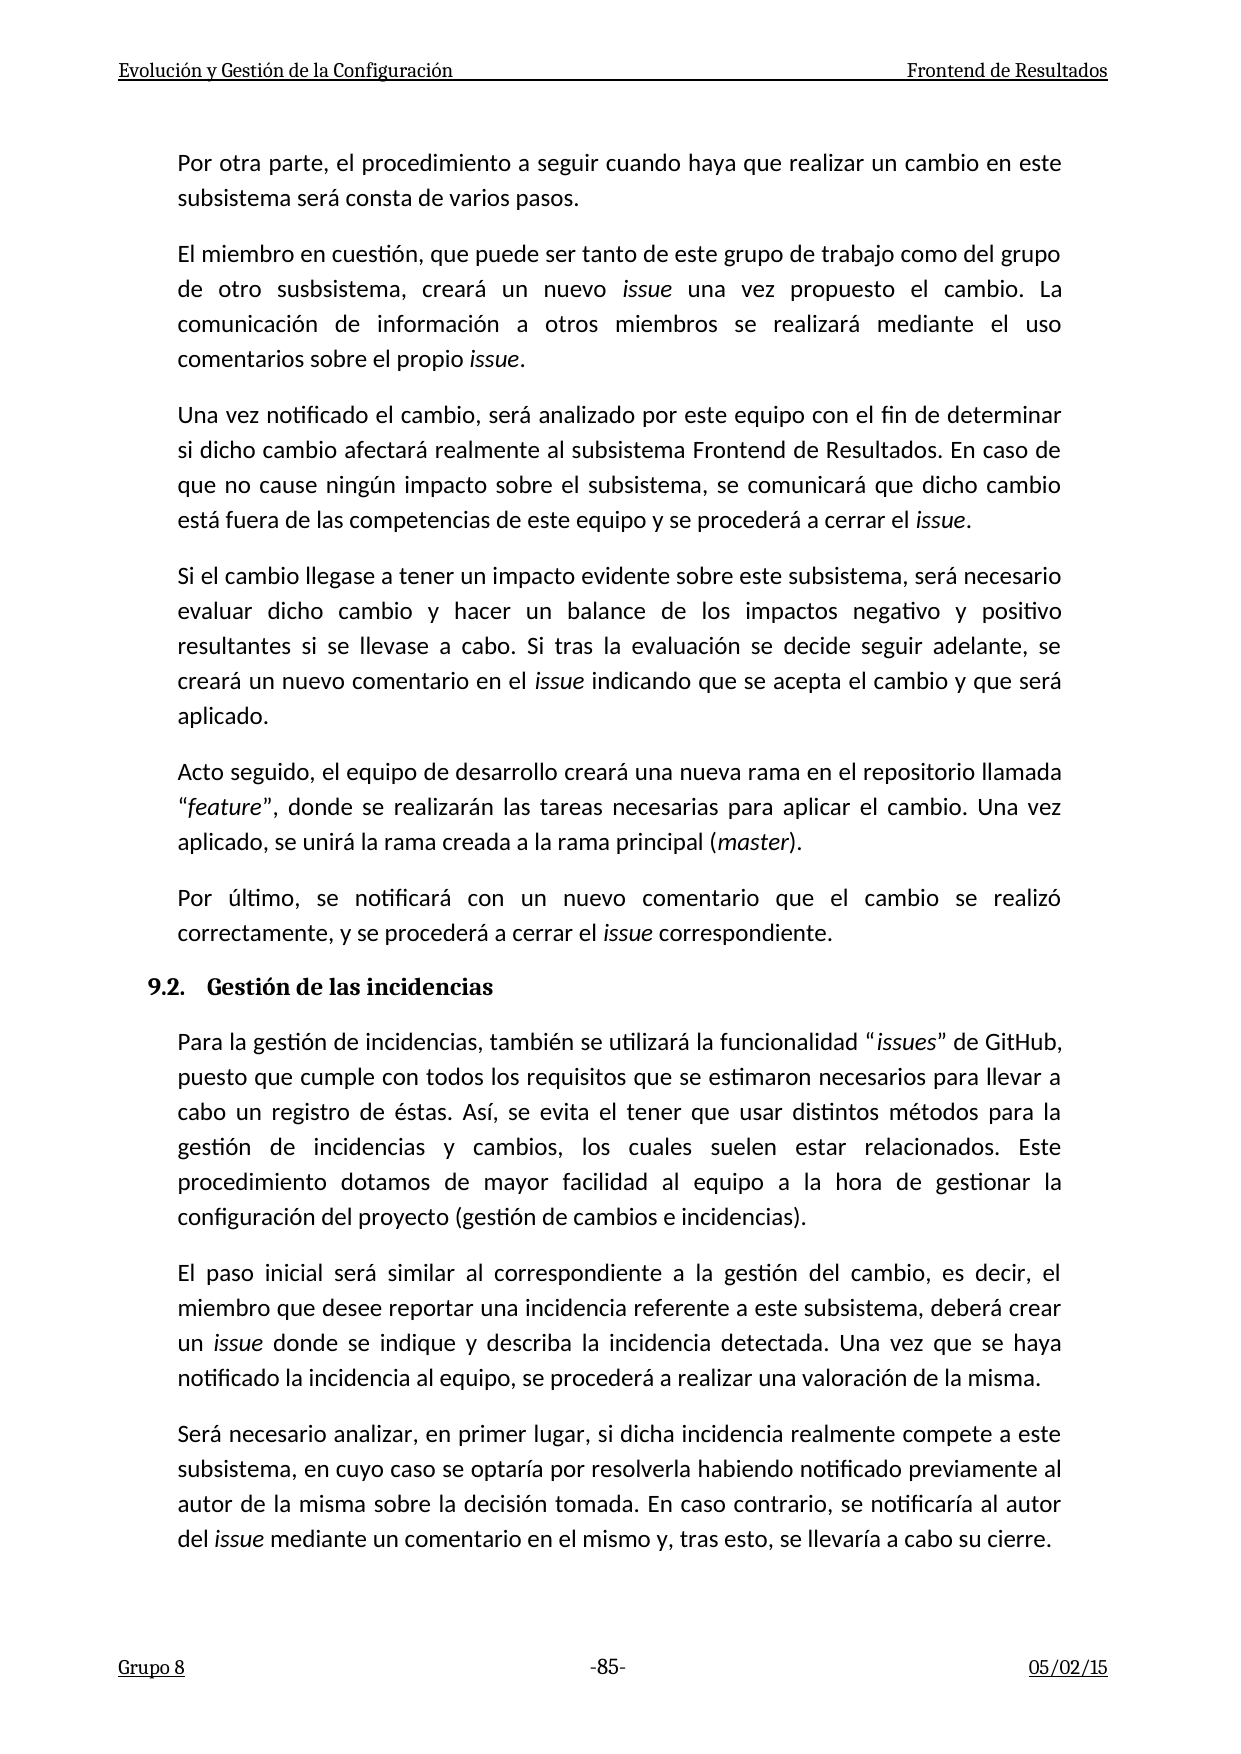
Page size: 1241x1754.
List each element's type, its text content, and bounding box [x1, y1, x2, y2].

text Por último, se notificará con un nuevo comentario que el cambio se realizó correctamente, y se procederá a cerrar el issue correspondiente. [177, 882, 1063, 947]
text Si el cambio llegase a tener un impacto evidente sobre este subsistema, será necesario evaluar dicho cambio y hacer un balance de los impactos negativo y positivo resultantes si se llevase a cabo. Si tras la evaluación se decide seguir adelante, se creará un nuevo comentario en el issue indicando que se acepta el cambio y que será aplicado. [177, 560, 1063, 731]
text Acto seguido, el equipo de desarrollo creará una nueva rama en el repositorio llamada “feature”, donde se realizarán las tareas necesarias para aplicar el cambio. Una vez aplicado, se unirá la rama creada a la rama principal (master). [177, 756, 1063, 856]
list Gestión de las incidencias [148, 973, 1063, 1001]
text El miembro en cuestión, que puede ser tanto de este grupo de trabajo como del grupo de otro susbsistema, creará un nuevo issue una vez propuesto el cambio. La comunicación de información a otros miembros se realizará mediante el uso comentarios sobre el propio issue. [177, 238, 1063, 374]
text Será necesario analizar, en primer lugar, si dicha incidencia realmente compete a este subsistema, en cuyo caso se optaría por resolverla habiendo notificado previamente al autor de la misma sobre la decisión tomada. En caso contrario, se notificaría al autor del issue mediante un comentario en el mismo y, tras esto, se llevaría a cabo su cierre. [177, 1418, 1063, 1554]
text Una vez notificado el cambio, será analizado por este equipo con el fin de determinar si dicho cambio afectará realmente al subsistema Frontend de Resultados. En caso de que no cause ningún impacto sobre el subsistema, se comunicará que dicho cambio está fuera de las competencias de este equipo y se procederá a cerrar el issue. [177, 399, 1063, 535]
text Para la gestión de incidencias, también se utilizará la funcionalidad “issues” de GitHub, puesto que cumple con todos los requisitos que se estimaron necesarios para llevar a cabo un registro de éstas. Así, se evita el tener que usar distintos métodos para la gestión de incidencias y cambios, los cuales suelen estar relacionados. Este procedimiento dotamos de mayor facilidad al equipo a la hora de gestionar la configuración del proyecto (gestión de cambios e incidencias). [177, 1026, 1063, 1232]
text Por otra parte, el procedimiento a seguir cuando haya que realizar un cambio en este subsistema será consta de varios pasos. [177, 148, 1063, 213]
list El paso inicial será similar al correspondiente a la gestión del cambio, es decir, el miembro que desee reportar una incidencia referente a este subsistema, deberá crear un issue donde se indique y describa la incidencia detectada. Una vez que se haya notificado la incidencia al equipo, se procederá a realizar una valoración de la misma. [177, 1257, 1063, 1393]
